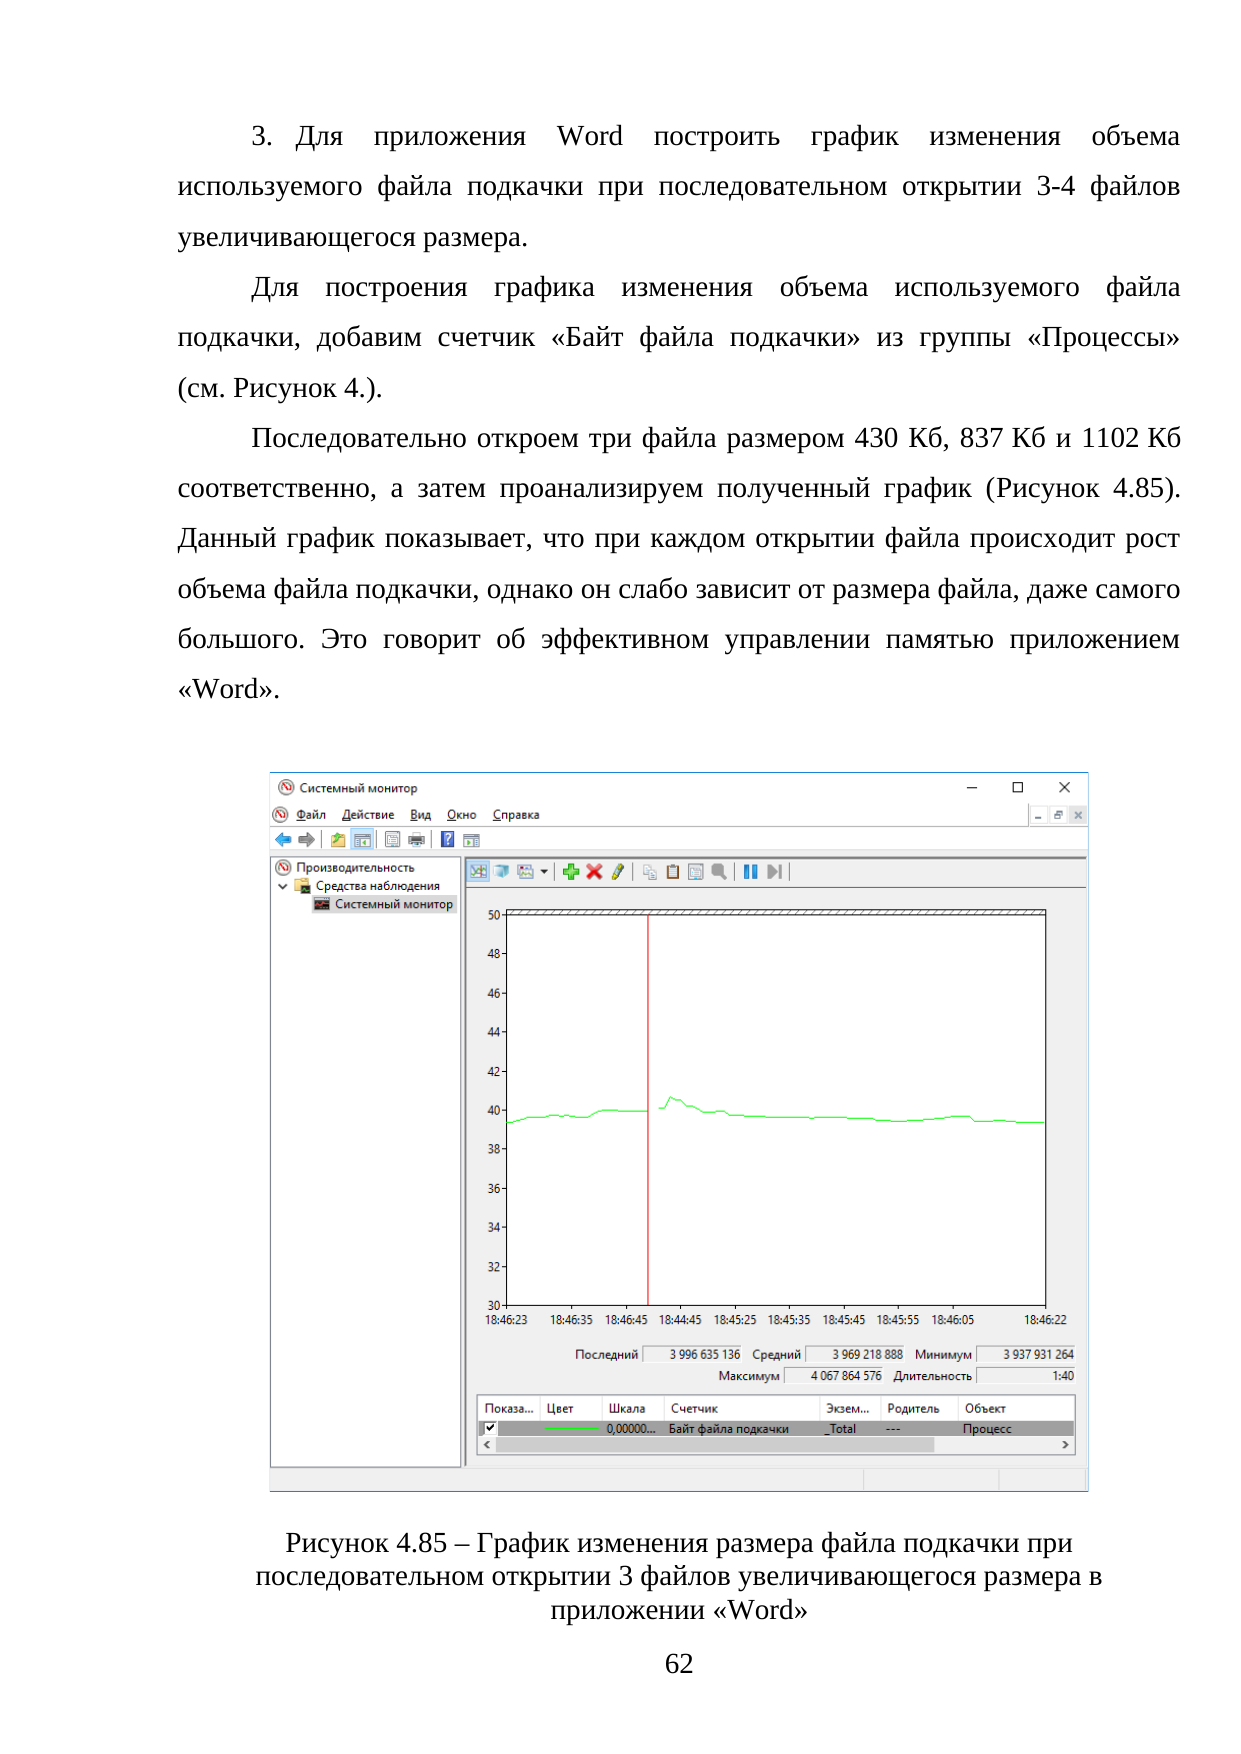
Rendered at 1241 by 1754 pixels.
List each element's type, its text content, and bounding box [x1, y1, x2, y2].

text Последовательно откроем три файла размером 430 Кб, 837 Кб и 1102 Кб соответственно, а затем проанализируем полученный график (рисунок 4.8). Данный график показывает, что при каждом открытии файла происходит рост объема файла подкачки, однако он слабо зависит от размера файла, даже самого большого. Это говорит об эффективном управлении памятью приложением «Word». [177, 420, 1181, 705]
list Для приложения Word построить график изменения объема используемого файла подкачки при последовательном открытии 3-4 файлов увеличивающегося размера. [177, 118, 1181, 252]
text Рисунок 4.8 – График изменения размера файла подкачки при последовательном открытии 3 файлов увеличивающегося размера в приложении «Word» [177, 1525, 1181, 1625]
text Для построения графика изменения объема используемого файла подкачки, добавим счетчик «Байт файла подкачки» из группы «Процессы» (см. рисунок 4.7). [177, 269, 1181, 403]
picture [269, 772, 1089, 1492]
